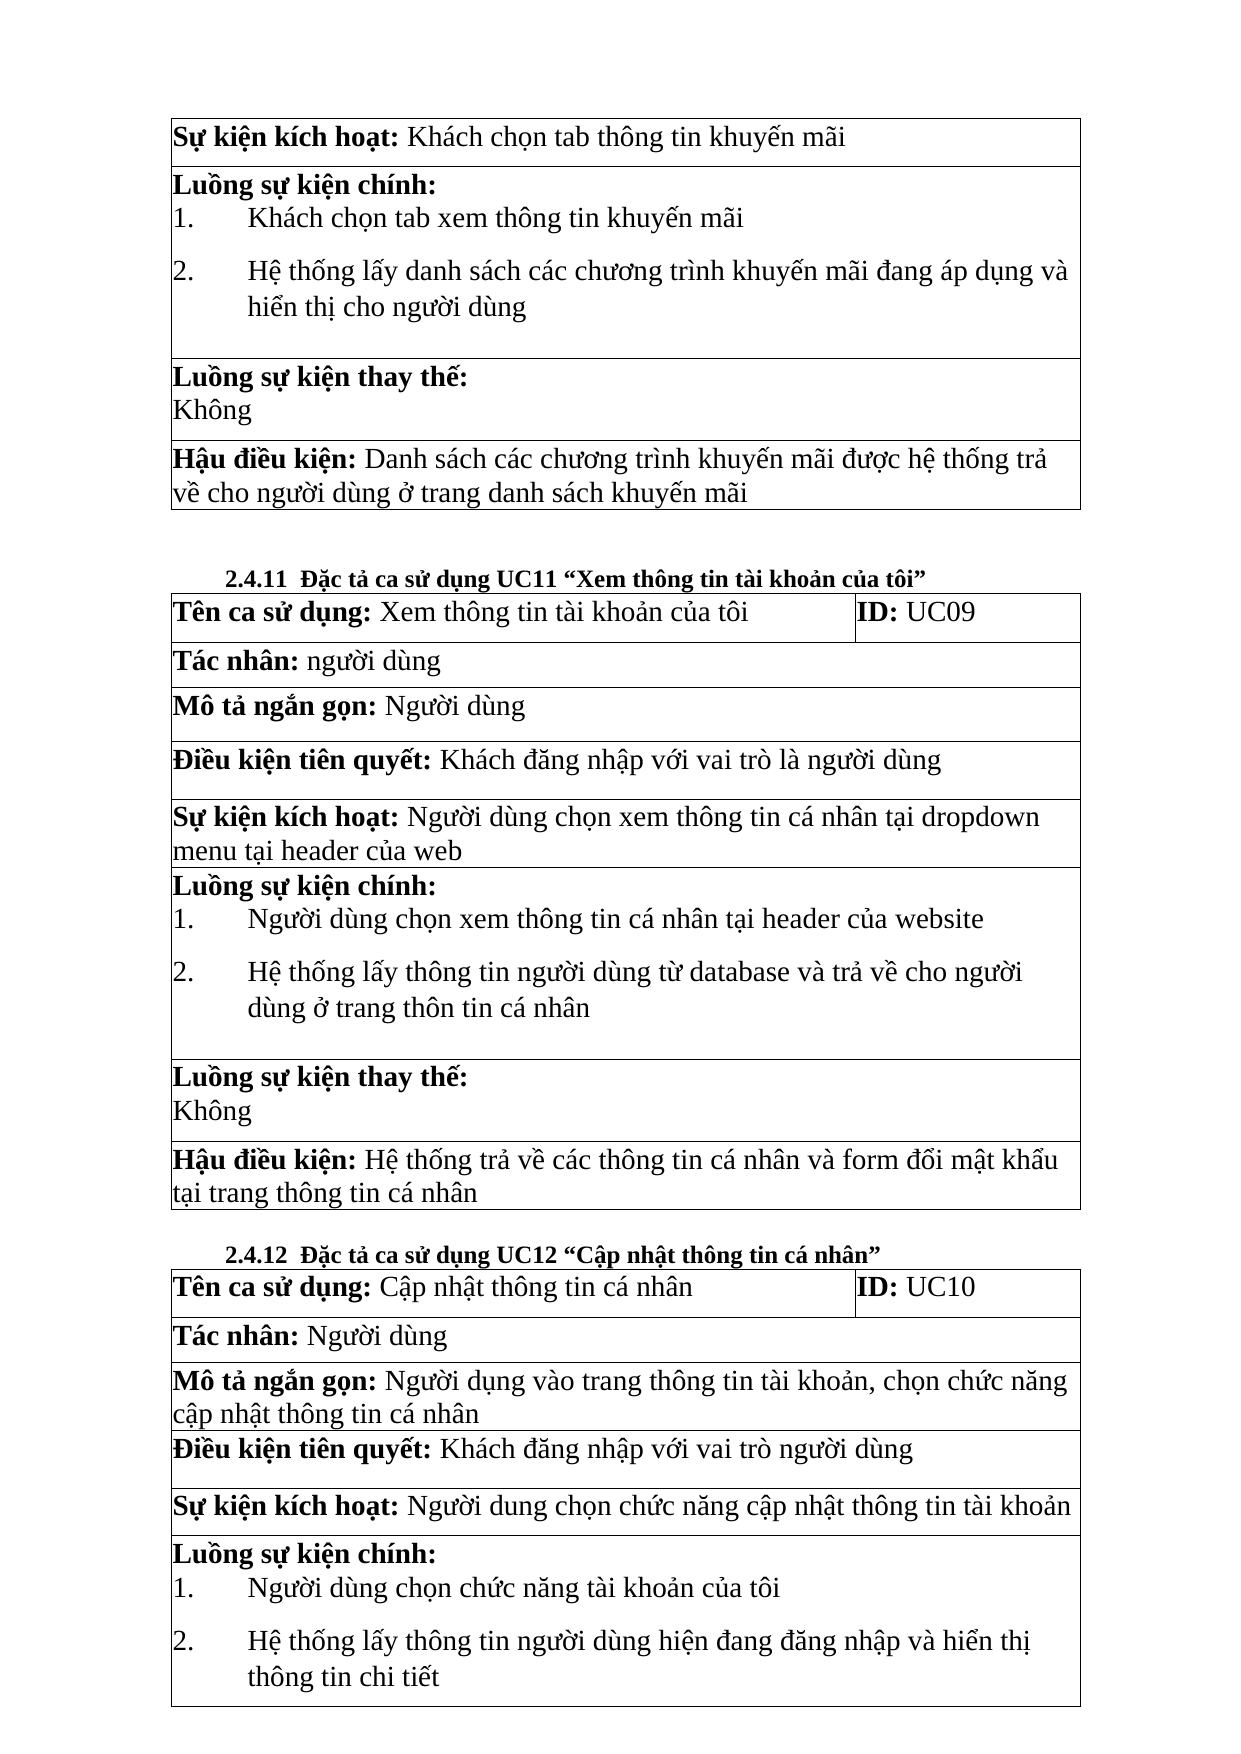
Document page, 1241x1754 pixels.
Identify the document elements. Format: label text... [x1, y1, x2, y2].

table_cell Luồng sự kiện thay thế: Không [172, 359, 1080, 440]
table_header Tên ca sử dụng: Cập nhật thông tin cá nhân [172, 1270, 855, 1317]
table_header Tên ca sử dụng: Xem thông tin tài khoản của tôi [172, 594, 855, 642]
subtitle 2.4.12 Đặc tả ca sử dụng UC12 “Cập nhật thông tin cá nhân” [225, 1240, 1094, 1268]
table_cell Hậu điều kiện: Hệ thống trả về các thông tin cá nhân và form đổi mật khẩu tại trang thông tin cá nhân [172, 1142, 1080, 1209]
table_cell Luồng sự kiện chính: Người dùng chọn xem thông tin cá nhân tại header của website Hệ thống lấy thông tin người dùng từ database và trả về cho người dùng ở trang thôn tin cá nhân [172, 868, 1080, 1058]
table_cell Điều kiện tiên quyết: Khách đăng nhập với vai trò người dùng [172, 1431, 1080, 1487]
table_cell Hậu điều kiện: Danh sách các chương trình khuyến mãi được hệ thống trả về cho người dùng ở trang danh sách khuyến mãi [172, 441, 1080, 508]
table_cell Tác nhân: người dùng [172, 643, 1080, 687]
table_header ID: UC09 [856, 594, 1080, 642]
table_cell Luồng sự kiện thay thế: Không [172, 1060, 1080, 1141]
table_header ID: UC10 [856, 1270, 1080, 1317]
table_cell Tác nhân: Người dùng [172, 1318, 1080, 1362]
table_cell Điều kiện tiên quyết: Khách đăng nhập với vai trò là người dùng [172, 742, 1080, 798]
table_cell Sự kiện kích hoạt: Khách chọn tab thông tin khuyến mãi [172, 119, 1080, 166]
subtitle 2.4.11 Đặc tả ca sử dụng UC11 “Xem thông tin tài khoản của tôi” [225, 564, 1094, 593]
table_cell Mô tả ngắn gọn: Người dụng vào trang thông tin tài khoản, chọn chức năng cập nhật thông tin cá nhân [172, 1363, 1080, 1430]
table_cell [172, 1536, 1080, 1706]
table_cell Mô tả ngắn gọn: Người dùng [172, 688, 1080, 741]
table_cell Sự kiện kích hoạt: Người dung chọn chức năng cập nhật thông tin tài khoản [172, 1489, 1080, 1535]
table_cell Sự kiện kích hoạt: Người dùng chọn xem thông tin cá nhân tại dropdown menu tại header của web [172, 800, 1080, 867]
table_cell Luồng sự kiện chính: Khách chọn tab xem thông tin khuyến mãi Hệ thống lấy danh sách các chương trình khuyến mãi đang áp dụng và hiển thị cho người dùng [172, 167, 1080, 358]
